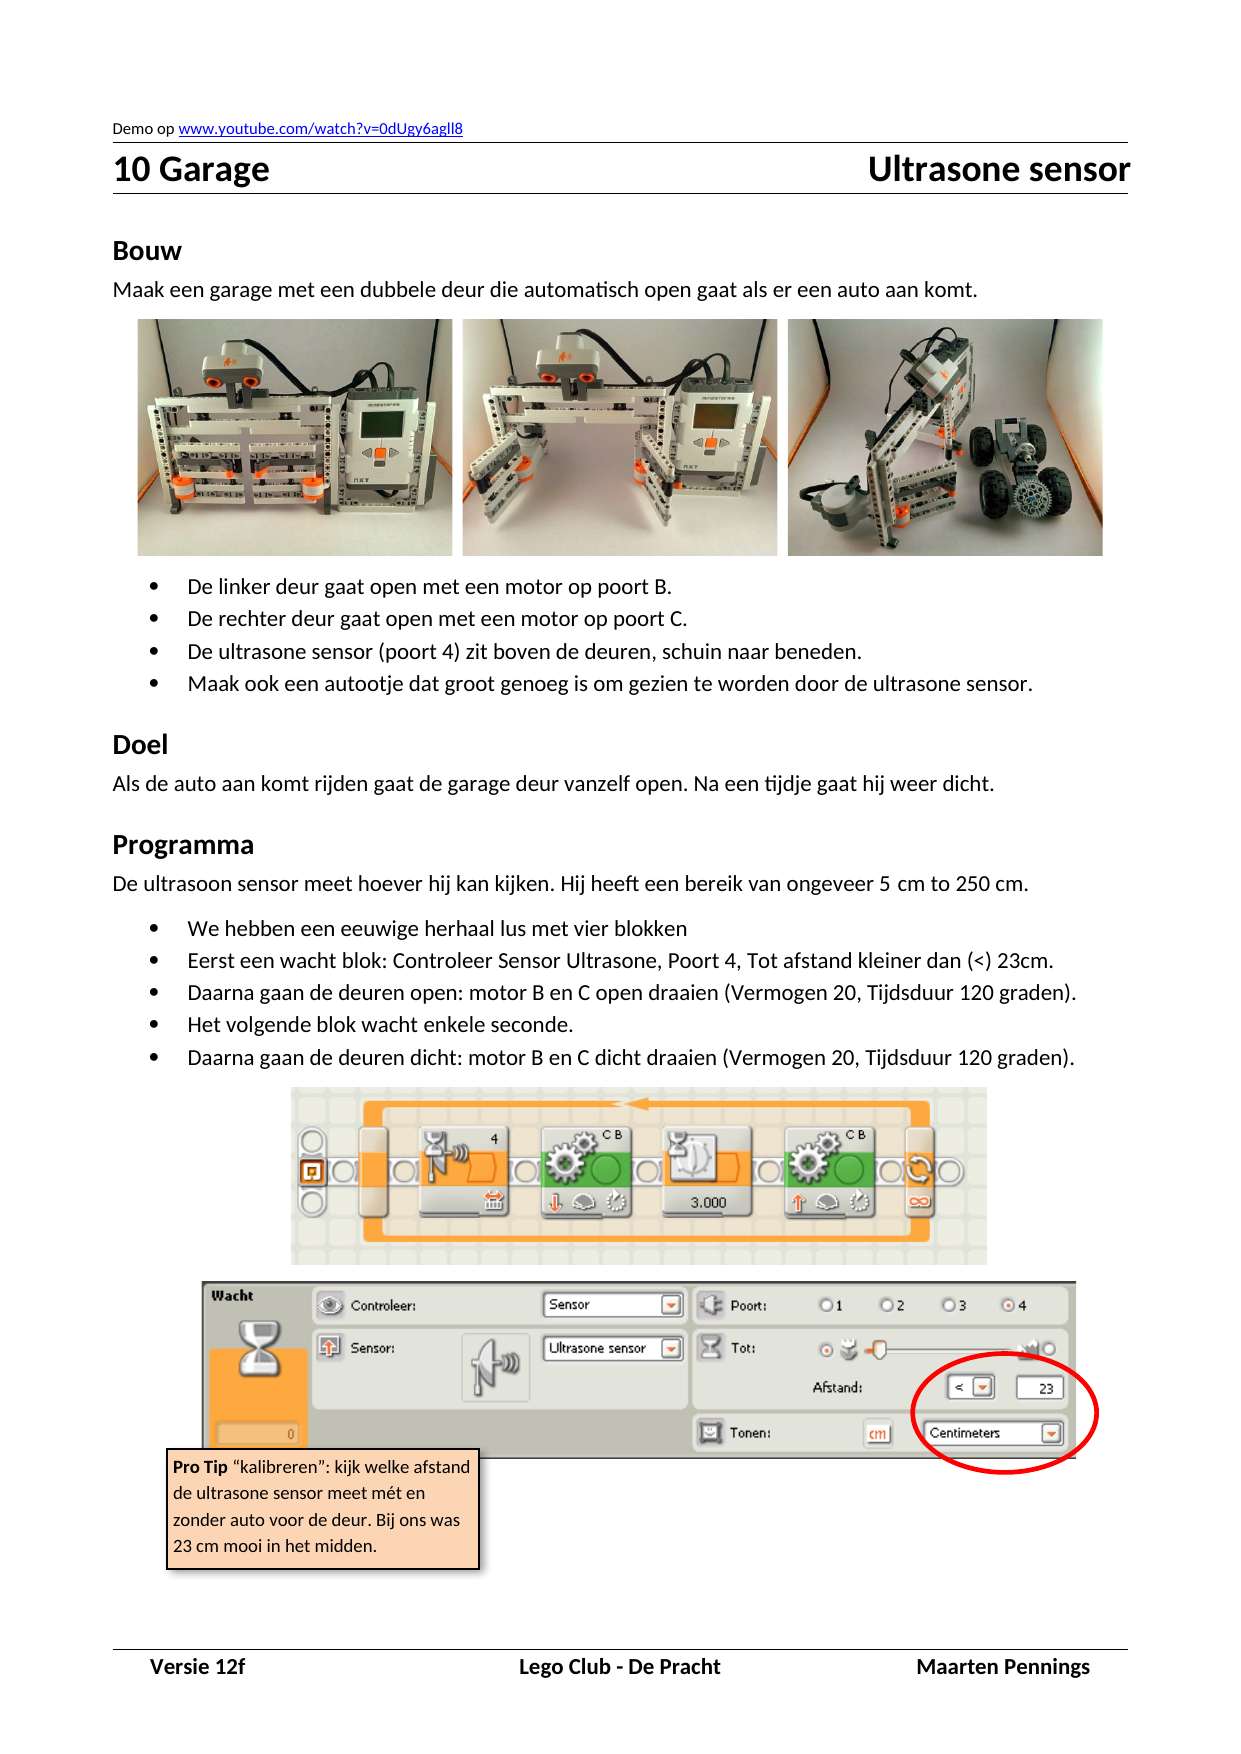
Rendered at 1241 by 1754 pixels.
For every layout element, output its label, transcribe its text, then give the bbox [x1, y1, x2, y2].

text 10 Garage Ultrasone sensor [112, 143, 1128, 194]
list We hebben een eeuwige herhaal lus met vier blokken [150, 914, 880, 942]
list Het volgende blok wacht enkele seconde. [150, 1011, 1128, 1039]
list Maak ook een autootje dat groot genoeg is om gezien te worden door de ultrasone sensor. [150, 669, 1128, 697]
picture [462, 319, 778, 556]
picture [290, 1087, 987, 1265]
list Daarna gaan de deuren dicht: motor B en C dicht draaien (Vermogen 20, Tijdsduur 120 graden). [150, 1043, 1128, 1071]
list De linker deur gaat open met een motor op poort B. [150, 572, 1128, 600]
picture [787, 319, 1103, 556]
text Maak een garage met een dubbele deur die automatisch open gaat als er een auto aan komt. [112, 275, 1128, 303]
list De ultrasone sensor (poort 4) zit boven de deuren, schuin naar beneden. [150, 637, 1128, 665]
list De rechter deur gaat open met een motor op poort C. [150, 604, 1128, 633]
picture [137, 319, 453, 556]
text De ultrasoon sensor meet hoever hij kan kijken. Hij heeft een bereik van ongeveer 5 cm to 250 cm. [112, 869, 1128, 897]
text Programma [112, 826, 1128, 862]
text Doel [112, 726, 1128, 762]
list Eerst een wacht blok: Controleer Sensor Ultrasone, Poort 4, Tot afstand kleiner dan (<) 23cm. [150, 946, 1128, 974]
text Demo op www.youtube.com/watch?v=0dUgy6agll8 [112, 118, 1128, 138]
list Daarna gaan de deuren open: motor B en C open draaien (Vermogen 20, Tijdsduur 120 graden). [150, 978, 1128, 1006]
picture [916, 1356, 1077, 1459]
text Bouw [112, 232, 1128, 267]
text Als de auto aan komt rijden gaat de garage deur vanzelf open. Na een tijdje gaat hij weer dicht. [112, 769, 1128, 797]
picture [201, 1281, 1077, 1459]
